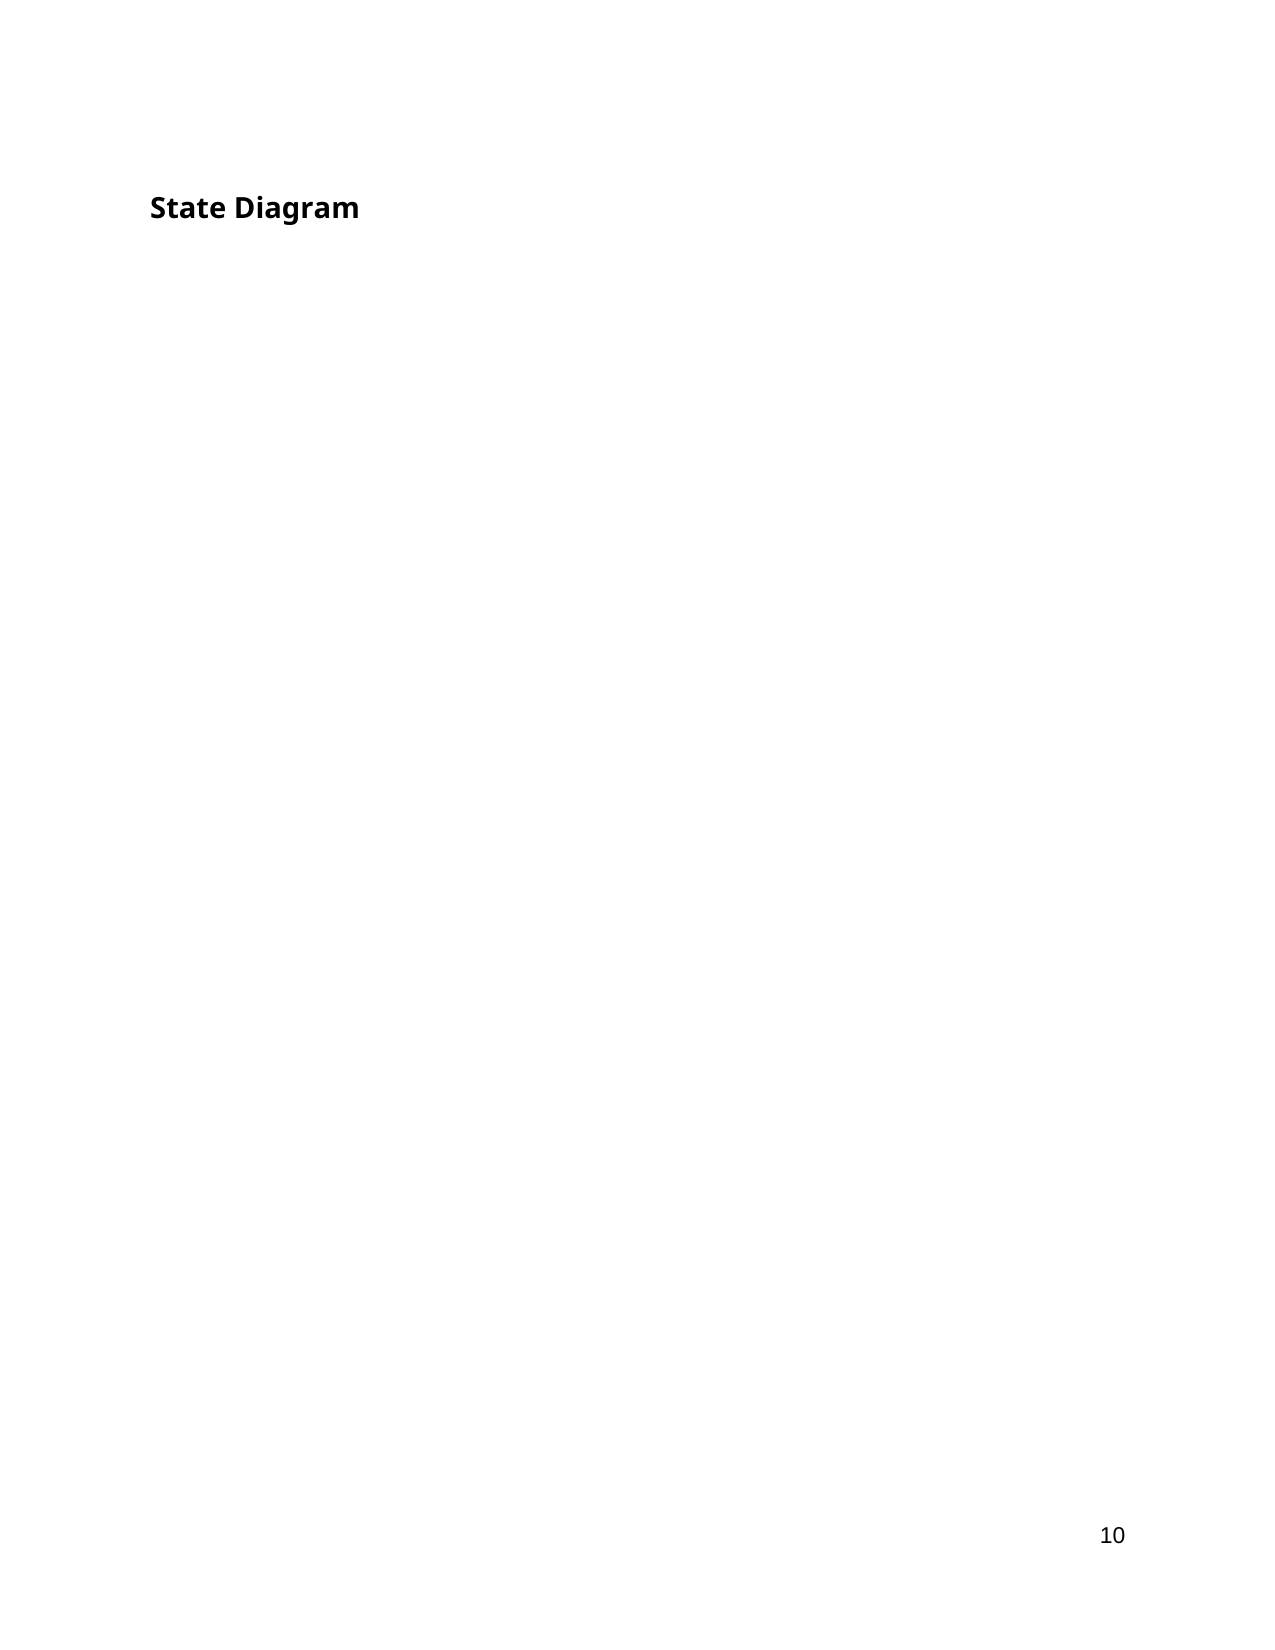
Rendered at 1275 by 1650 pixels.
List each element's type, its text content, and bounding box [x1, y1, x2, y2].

subtitle State Diagram [150, 187, 1125, 227]
